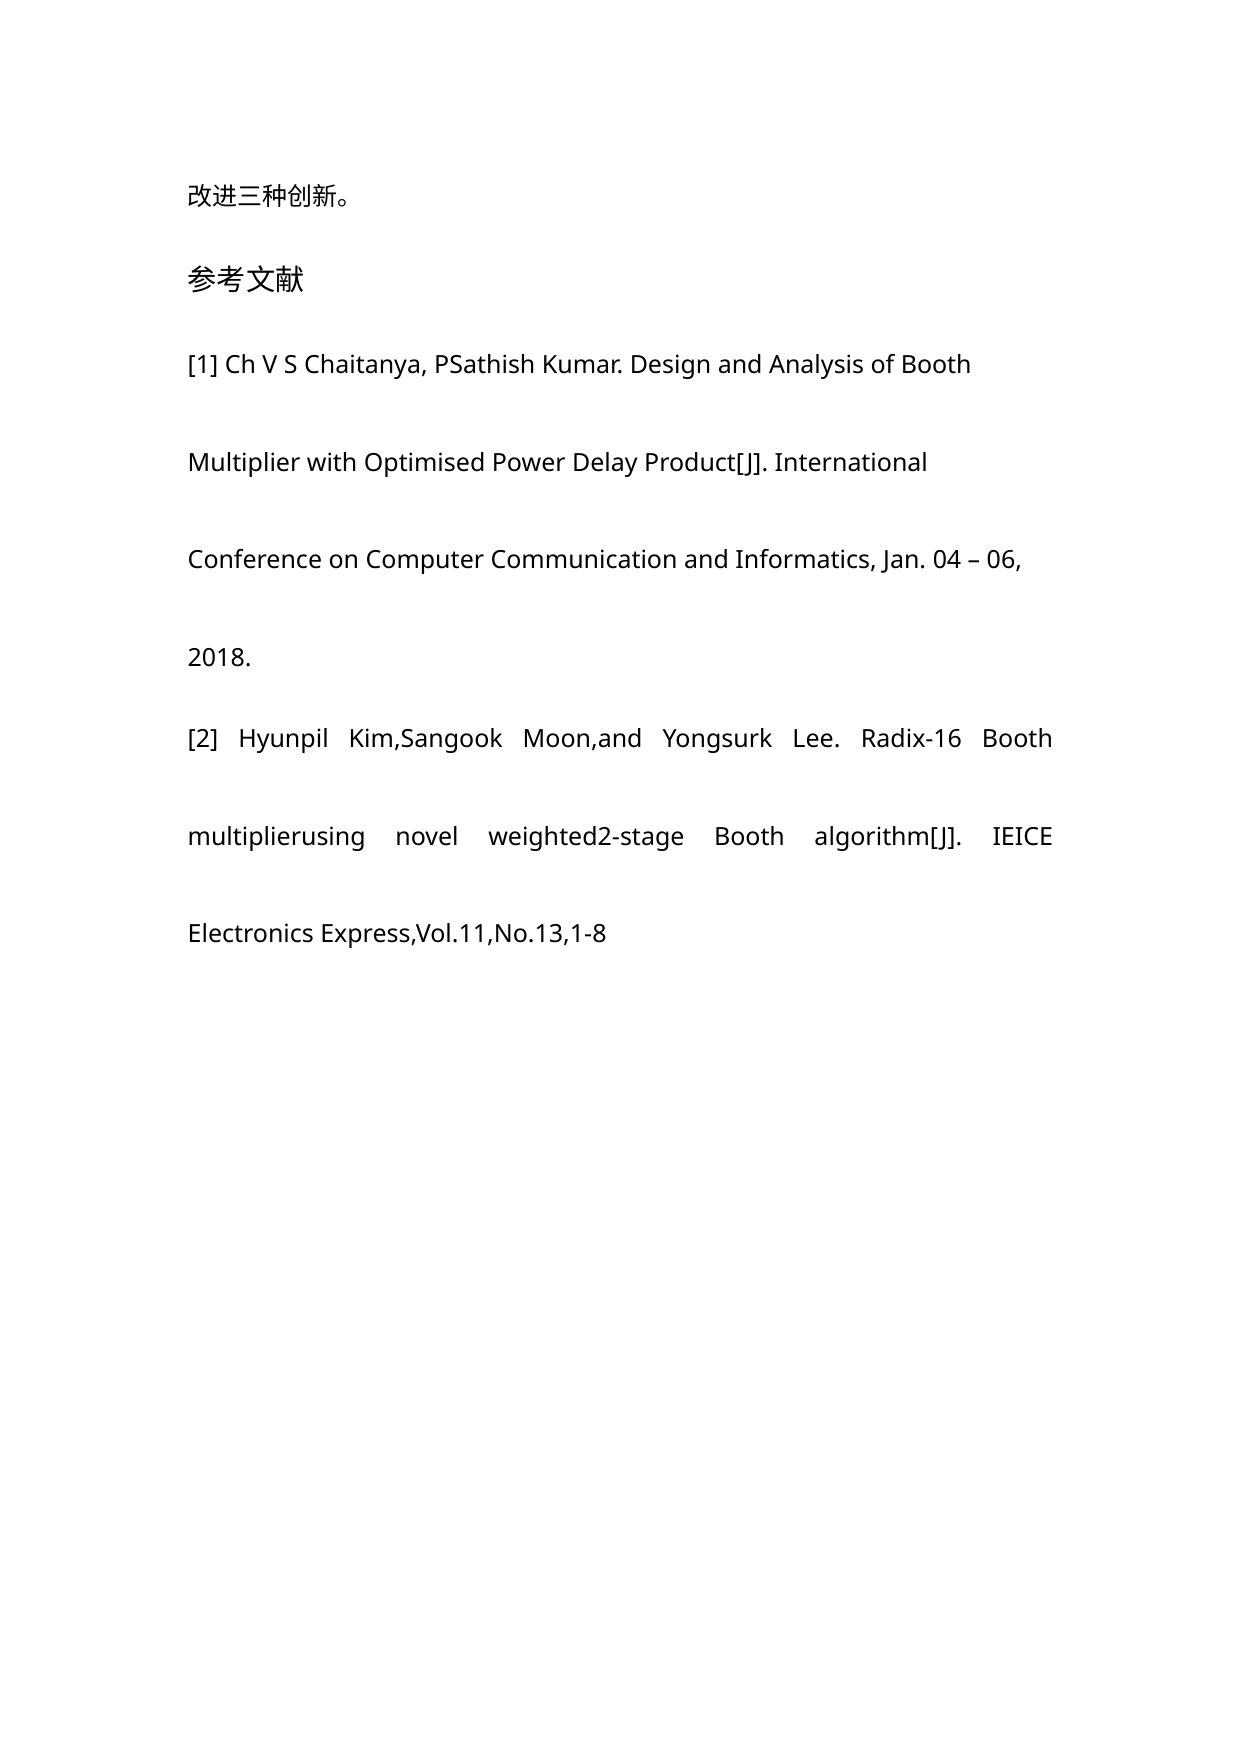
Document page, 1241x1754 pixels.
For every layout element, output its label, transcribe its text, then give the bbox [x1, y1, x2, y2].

subtitle 参考文献 [187, 245, 1053, 310]
text [2] Hyunpil Kim,Sangook Moon,and Yongsurk Lee. Radix-16 Booth multiplierusing novel weighted2-stage Booth algorithm[J]. IEICE Electronics Express,Vol.11,No.13,1-8 [187, 706, 1053, 966]
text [187, 162, 1053, 227]
text [1] Ch V S Chaitanya, PSathish Kumar. Design and Analysis of Booth Multiplier with Optimised Power Delay Product[J]. International Conference on Computer Communication and Informatics, Jan. 04 – 06, 2018. [187, 331, 1053, 689]
